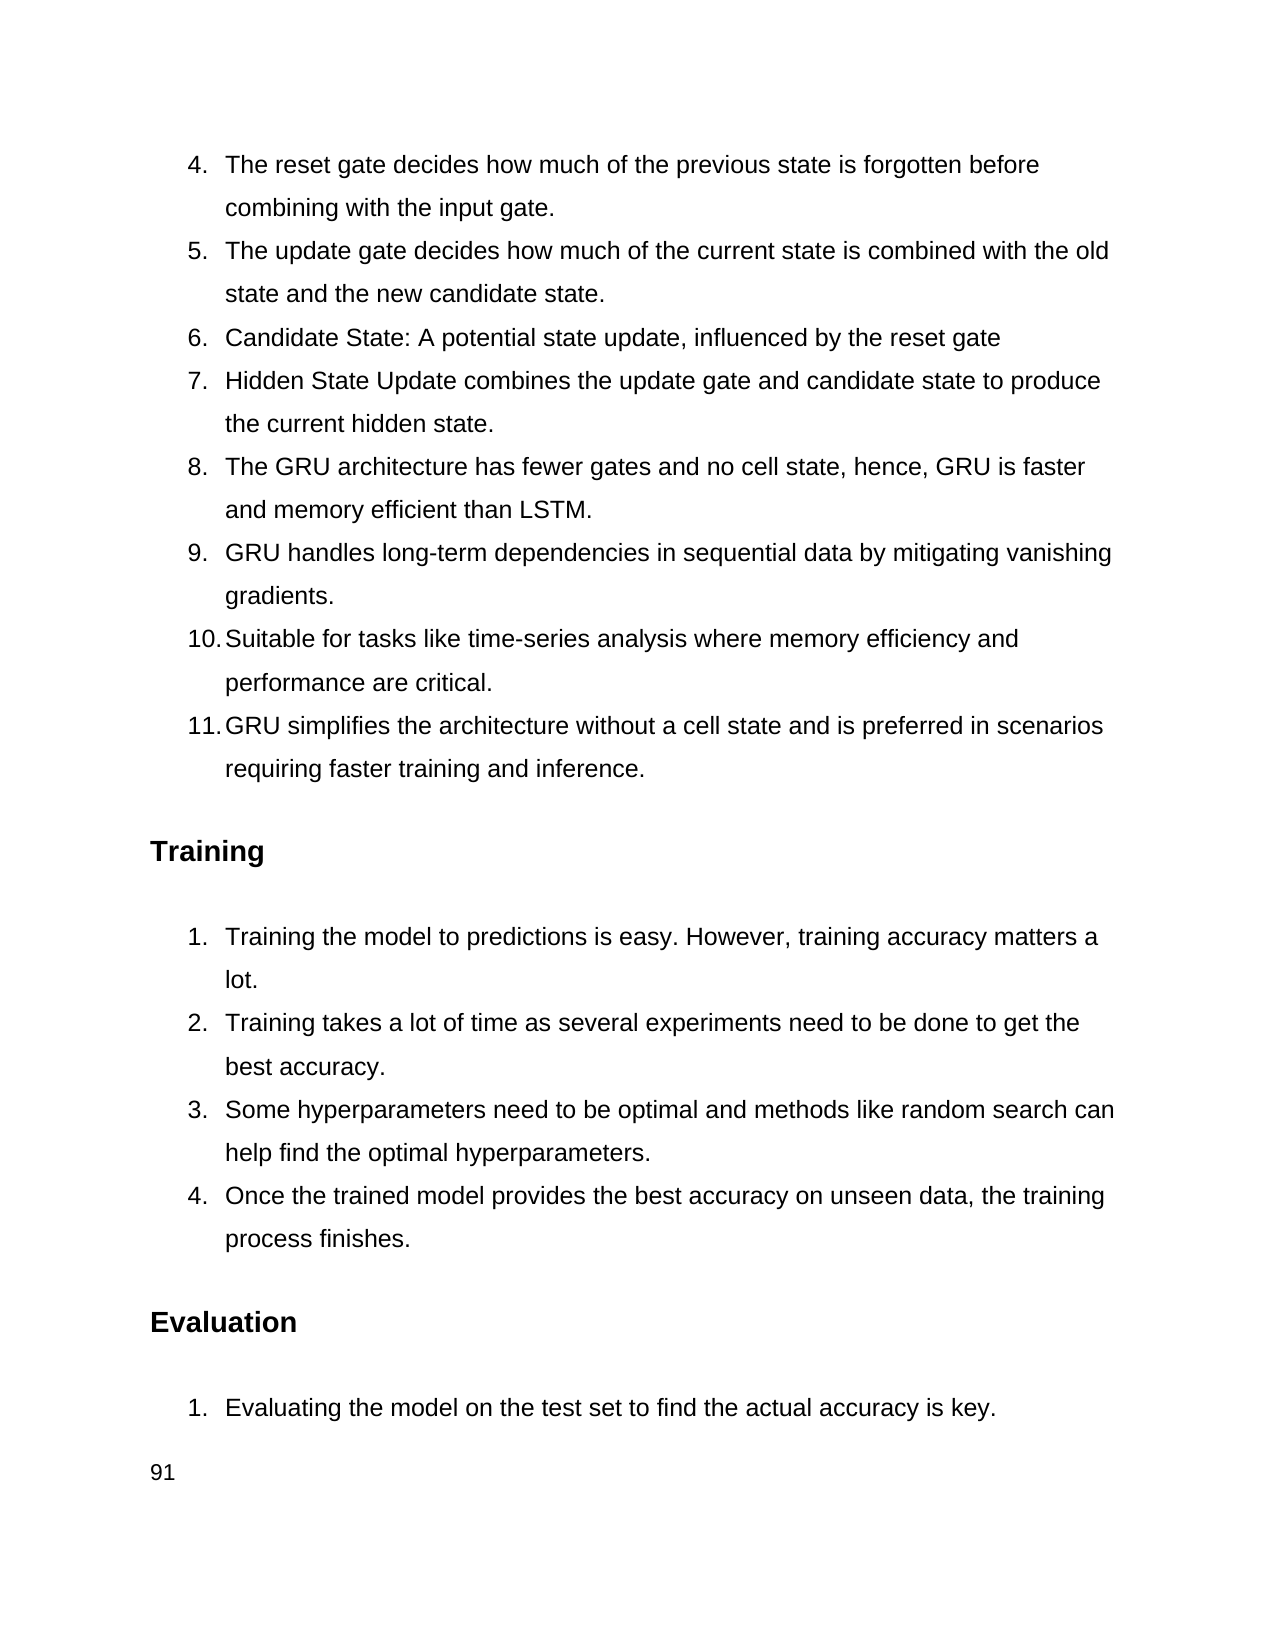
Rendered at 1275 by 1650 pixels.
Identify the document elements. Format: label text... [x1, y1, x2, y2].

list The reset gate decides how much of the previous state is forgotten before combining with the input gate. [187, 150, 1125, 222]
list GRU handles long-term dependencies in sequential data by mitigating vanishing gradients. [187, 538, 1125, 610]
list Evaluating the model on the test set to find the actual accuracy is key. [187, 1392, 1125, 1421]
list GRU simplifies the architecture without a cell state and is preferred in scenarios requiring faster training and inference. [187, 711, 1125, 782]
list The GRU architecture has fewer gates and no cell state, hence, GRU is faster and memory efficient than LSTM. [187, 452, 1125, 524]
list Training takes a lot of time as several experiments need to be done to get the best accuracy. [187, 1008, 1125, 1080]
list The update gate decides how much of the current state is combined with the old state and the new candidate state. [187, 236, 1125, 308]
list Some hyperparameters need to be optimal and methods like random search can help find the optimal hyperparameters. [187, 1095, 1125, 1167]
list Hidden State Update combines the update gate and candidate state to produce the current hidden state. [187, 366, 1125, 437]
list Once the trained model provides the best accuracy on unseen data, the training process finishes. [187, 1181, 1125, 1253]
text Training [150, 834, 1125, 868]
list Candidate State: A potential state update, influenced by the reset gate [187, 322, 1125, 351]
list Training the model to predictions is easy. However, training accuracy matters a lot. [187, 922, 1125, 994]
text Evaluation [150, 1305, 1125, 1338]
list Suitable for tasks like time-series analysis where memory efficiency and performance are critical. [187, 624, 1125, 696]
